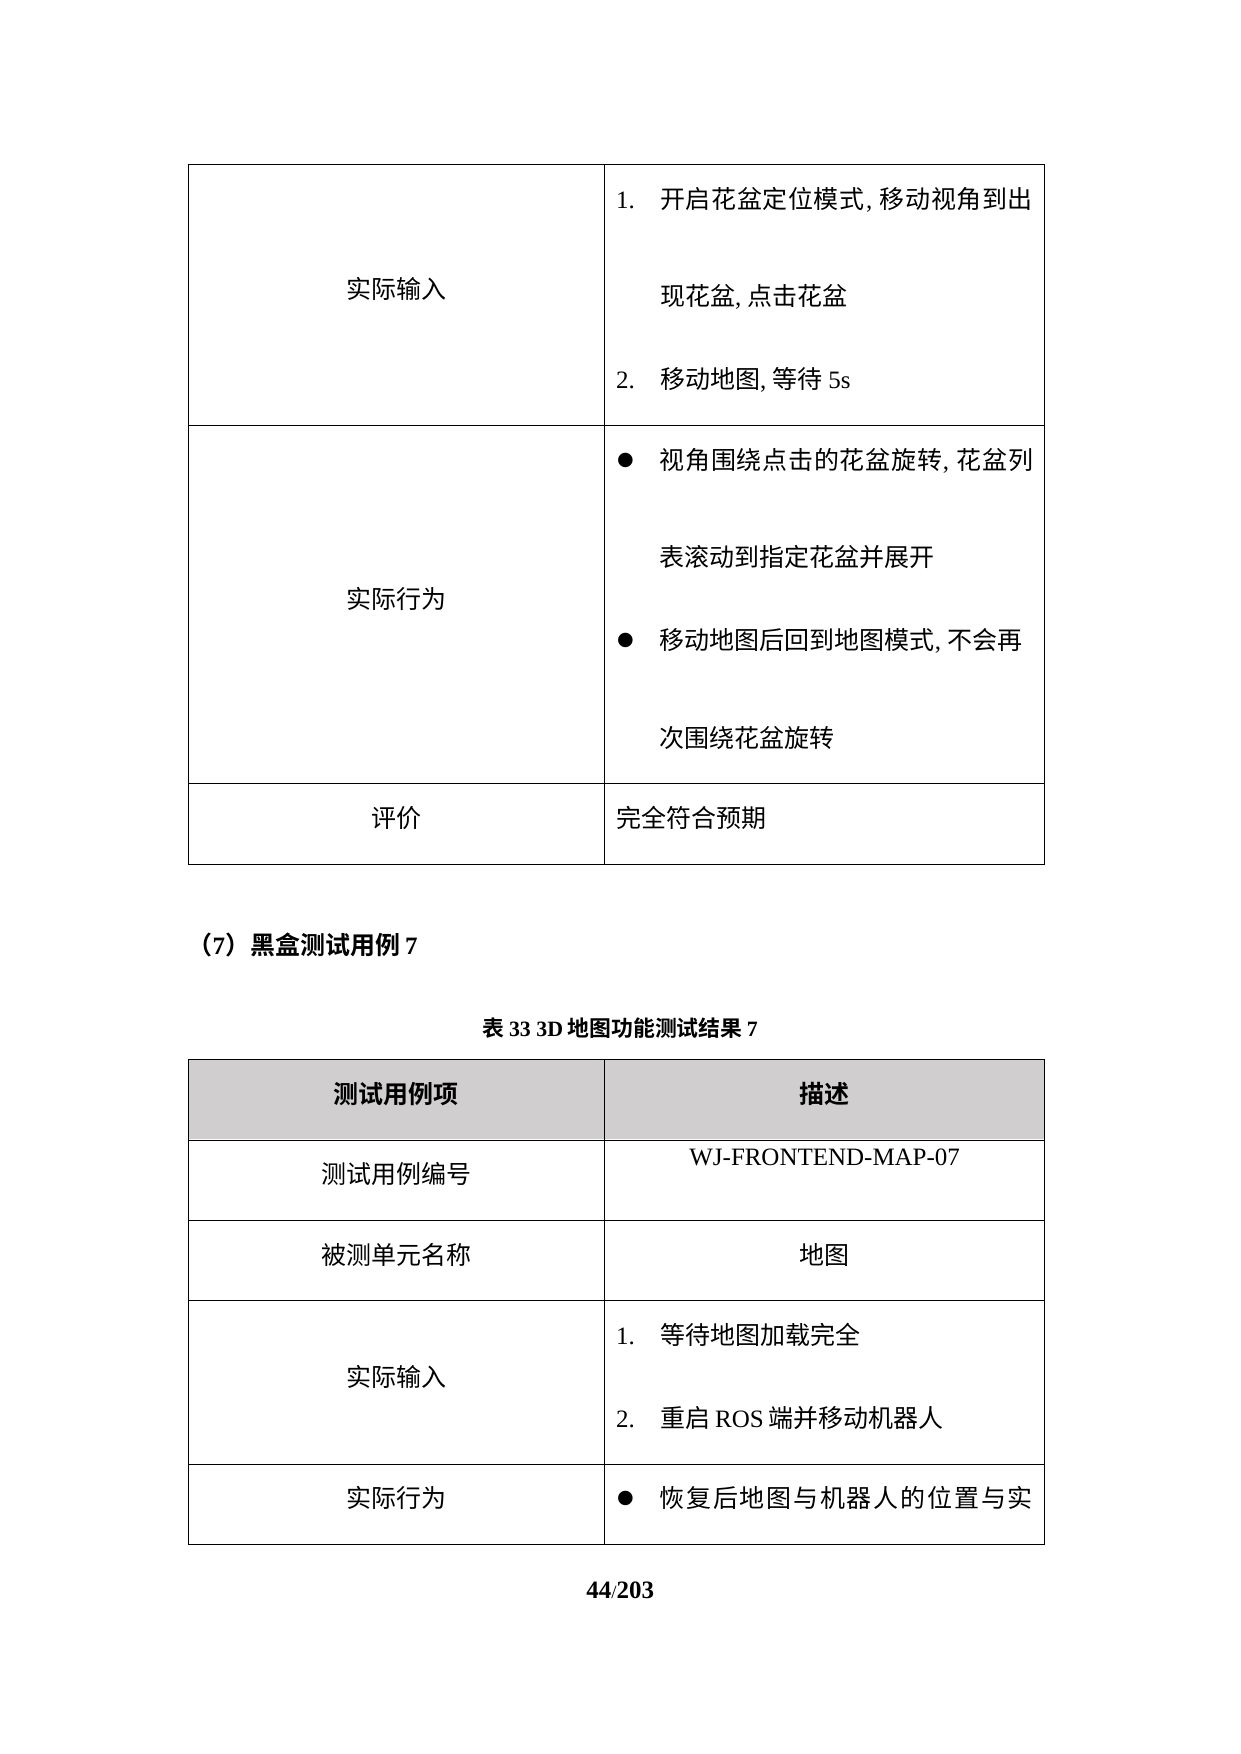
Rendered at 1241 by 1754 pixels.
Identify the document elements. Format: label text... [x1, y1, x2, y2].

table_cell 测试用例编号 [189, 1141, 604, 1220]
table_cell 实际输入 [189, 1301, 604, 1463]
table_cell 实际输入 [189, 165, 604, 425]
table_cell 被测单元名称 [189, 1221, 604, 1300]
text （7）黑盒测试用例7 [187, 911, 1053, 976]
table_cell 等待地图加载完全 重启ROS端并移动机器人 [605, 1301, 1044, 1463]
table_cell WJ-FRONTEND-MAP-07 [605, 1141, 1044, 1220]
table_cell 评价 [189, 784, 604, 863]
table_header 测试用例项 [189, 1060, 604, 1139]
table_cell 实际行为 [189, 426, 604, 783]
table_cell 视角围绕点击的花盆旋转, 花盆列表滚动到指定花盆并展开 移动地图后回到地图模式, 不会再次围绕花盆旋转 [605, 426, 1044, 783]
table_cell 完全符合预期 [605, 784, 1044, 863]
table_cell 实际行为 [189, 1465, 604, 1544]
table_header 描述 [605, 1060, 1044, 1139]
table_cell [605, 1465, 1044, 1544]
text 表33 3D地图功能测试结果7 [187, 1011, 1053, 1043]
table_cell 开启花盆定位模式, 移动视角到出现花盆, 点击花盆 移动地图, 等待 5s [605, 165, 1044, 425]
table_cell 地图 [605, 1221, 1044, 1300]
